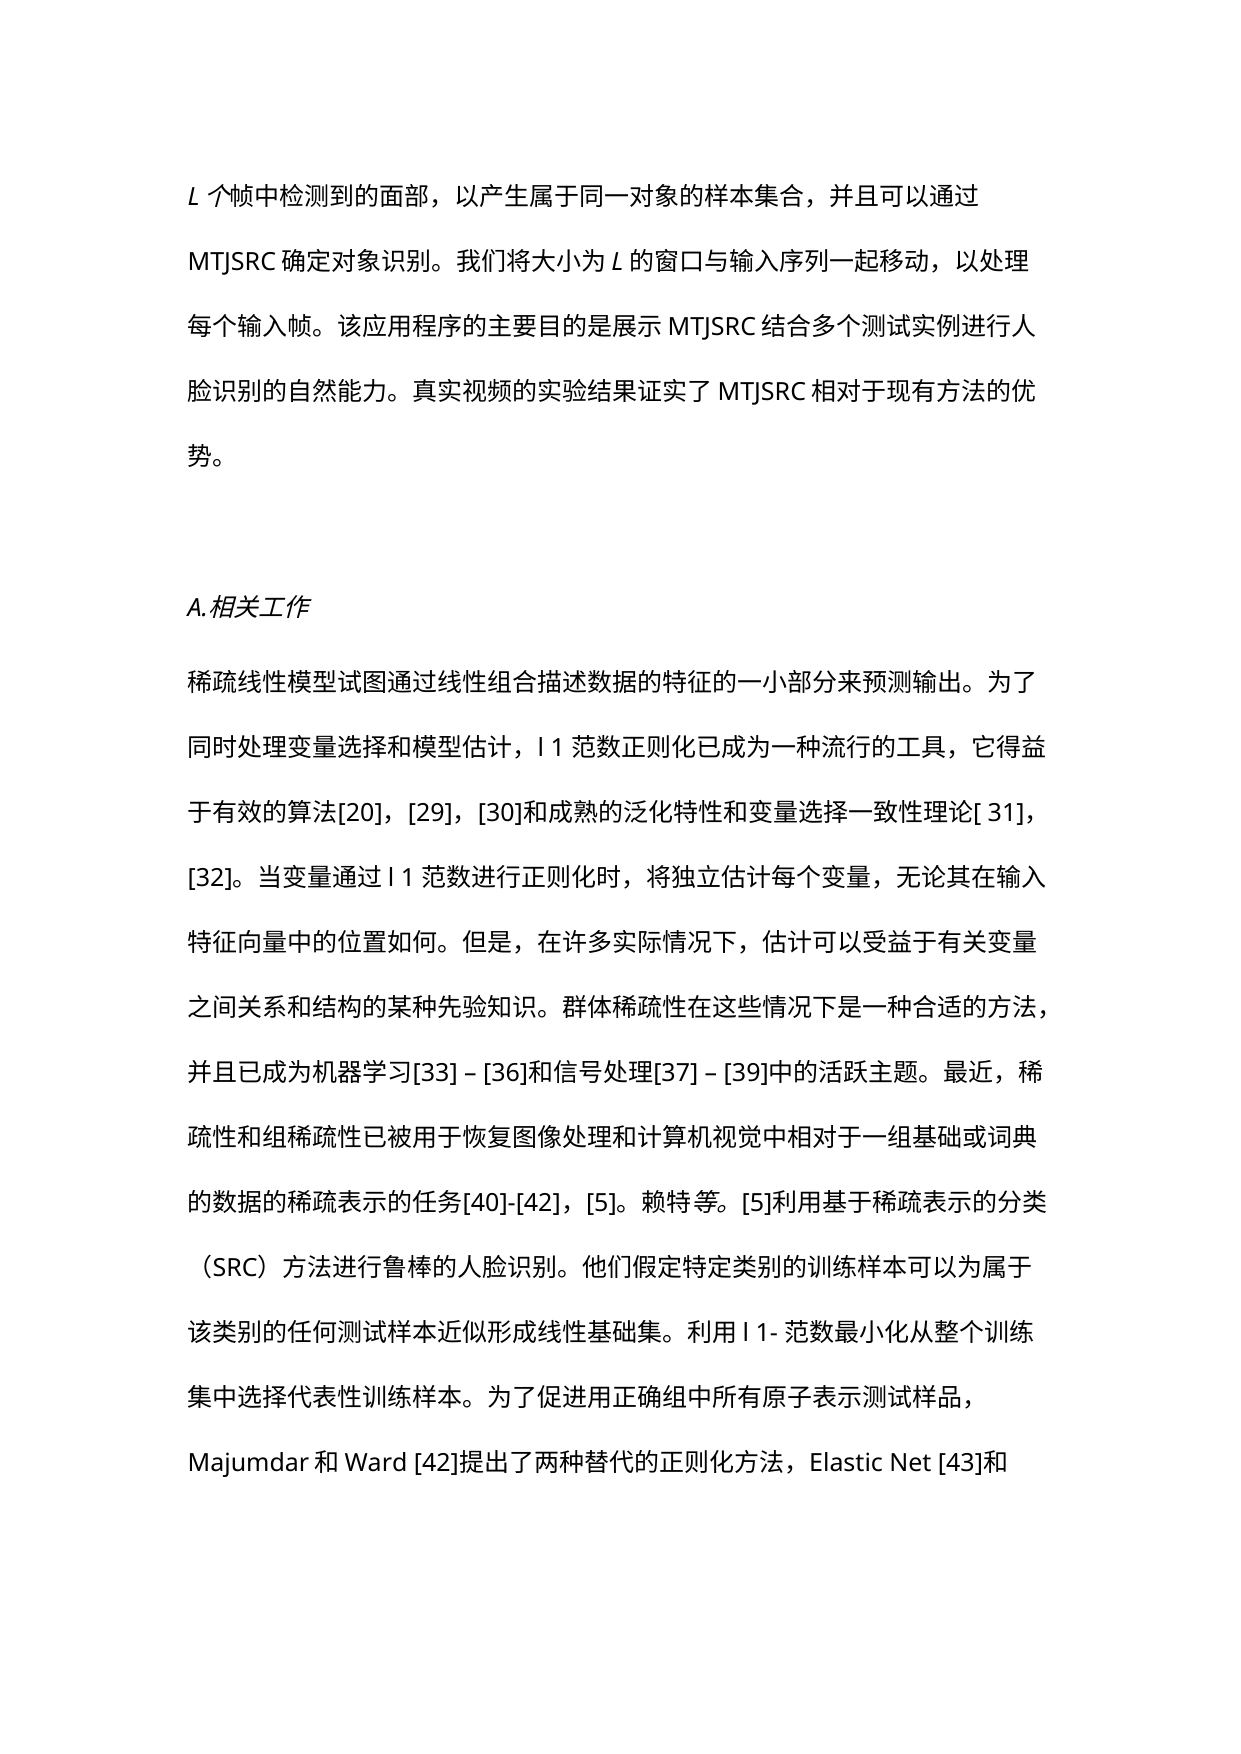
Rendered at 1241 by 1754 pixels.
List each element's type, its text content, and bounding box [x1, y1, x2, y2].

text A.相关工作 [187, 573, 1053, 638]
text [187, 162, 1053, 487]
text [187, 648, 1053, 1493]
